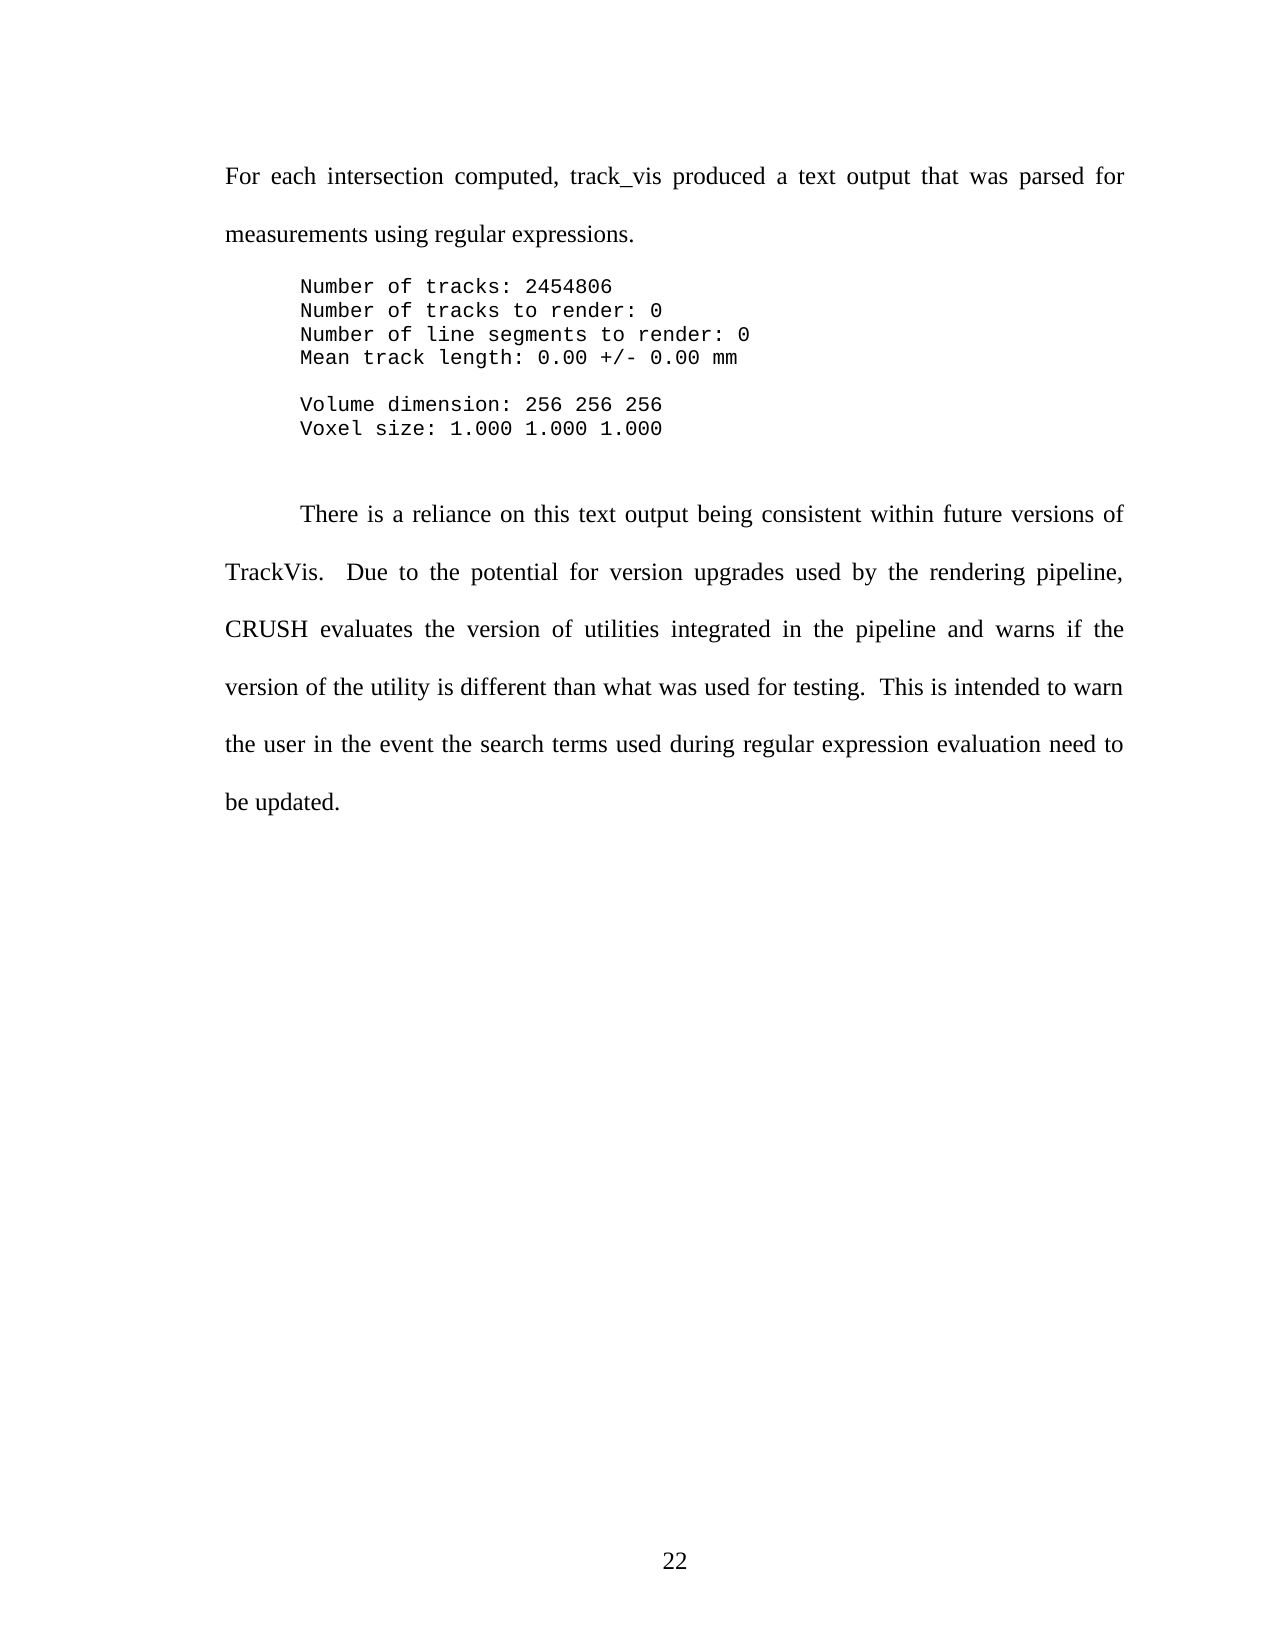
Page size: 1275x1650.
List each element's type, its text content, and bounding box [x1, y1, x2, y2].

text There is a reliance on this text output being consistent within future versions of TrackVis. Due to the potential for version upgrades used by the rendering pipeline, CRUSH evaluates the version of utilities integrated in the pipeline and warns if the version of the utility is different than what was used for testing. This is intended to warn the user in the event the search terms used during regular expression evaluation need to be updated. [225, 499, 1125, 816]
text Volume dimension: 256 256 256 [300, 394, 1125, 418]
text Number of tracks to render: 0 [300, 300, 1125, 323]
text Number of line segments to render: 0 [300, 323, 1125, 347]
text Mean track length: 0.00 +/- 0.00 mm [300, 347, 1125, 371]
text Voxel size: 1.000 1.000 1.000 [300, 418, 1125, 442]
text For each intersection computed, track_vis produced a text output that was parsed for measurements using regular expressions. [225, 161, 1125, 247]
text Number of tracks: 2454806 [300, 276, 1125, 300]
